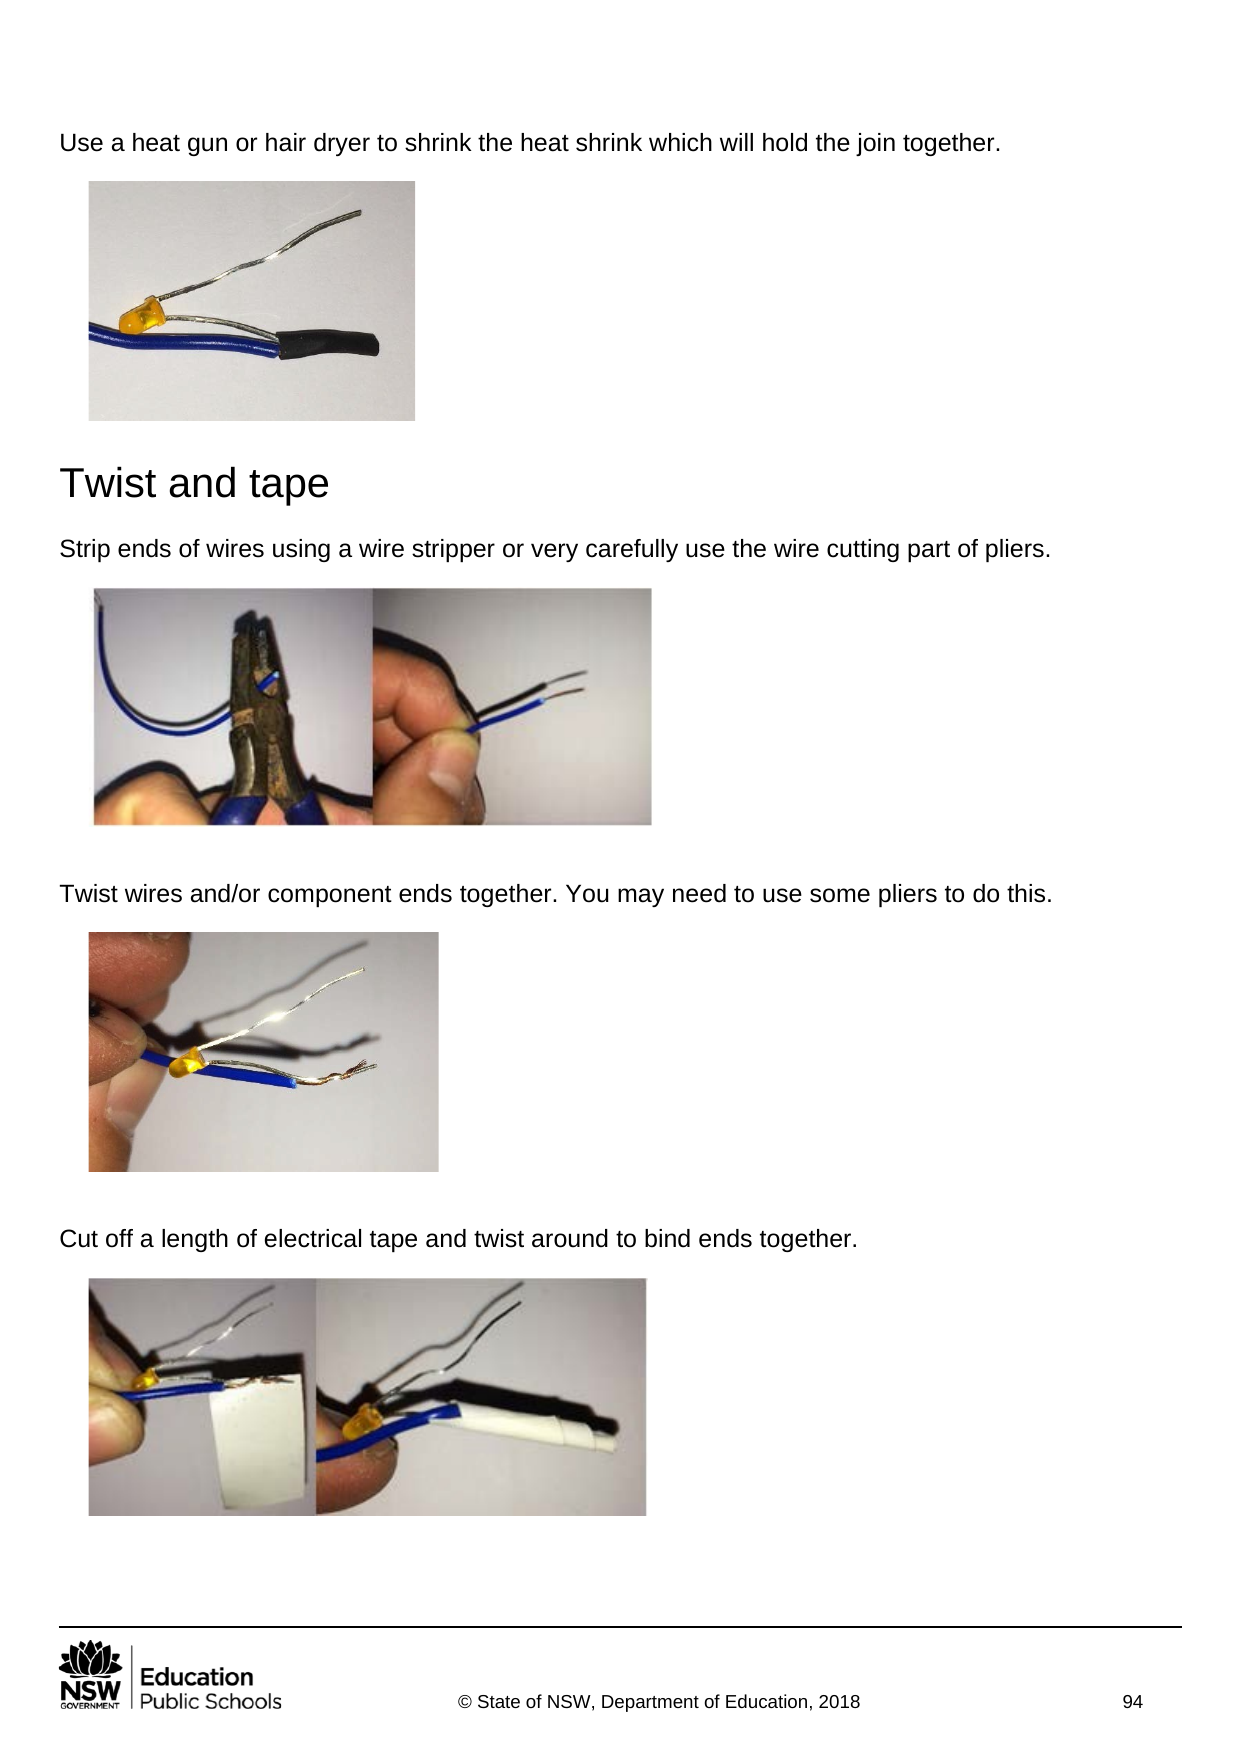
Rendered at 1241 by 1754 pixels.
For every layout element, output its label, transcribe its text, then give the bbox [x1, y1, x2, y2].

text Twist and tape [59, 458, 1181, 506]
text Twist wires and/or component ends together. You may need to use some pliers to do this. [59, 876, 1181, 908]
picture [88, 1278, 648, 1516]
picture [88, 181, 415, 421]
picture [88, 932, 439, 1172]
text Use a heat gun or hair dryer to shrink the heat shrink which will hold the join together. [59, 125, 1181, 157]
text Cut off a length of electrical tape and twist around to bind ends together. [59, 1222, 1181, 1253]
picture [58, 1640, 282, 1709]
text Strip ends of wires using a wire stripper or very carefully use the wire cutting part of pliers. [59, 531, 1181, 562]
picture [88, 587, 655, 827]
